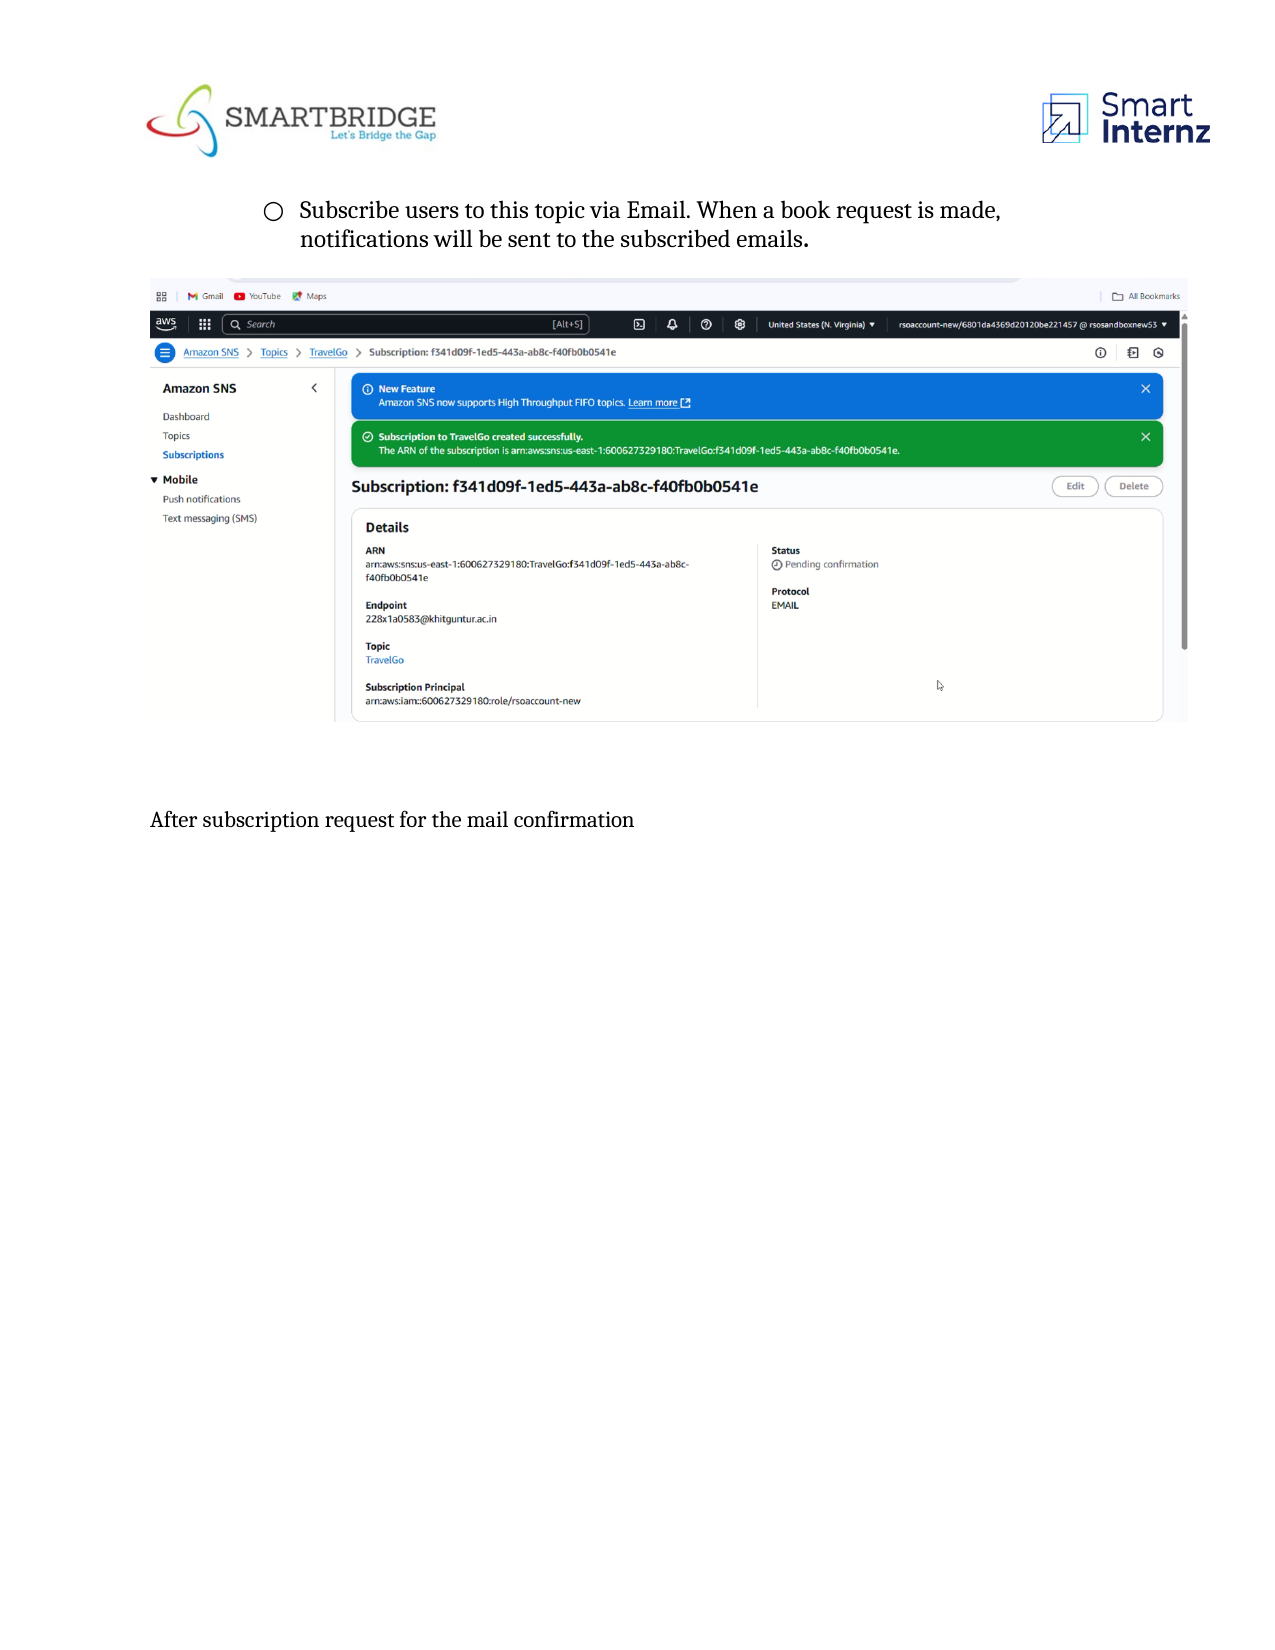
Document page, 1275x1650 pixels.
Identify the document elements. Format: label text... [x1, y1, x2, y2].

picture [150, 278, 1188, 722]
text After subscription request for the mail confirmation [150, 807, 1275, 833]
list Subscribe users to this topic via Email. When a book request is made, notifications will be sent to the subscribed emails. [262, 191, 1114, 254]
picture [1037, 92, 1214, 143]
picture [143, 78, 439, 161]
